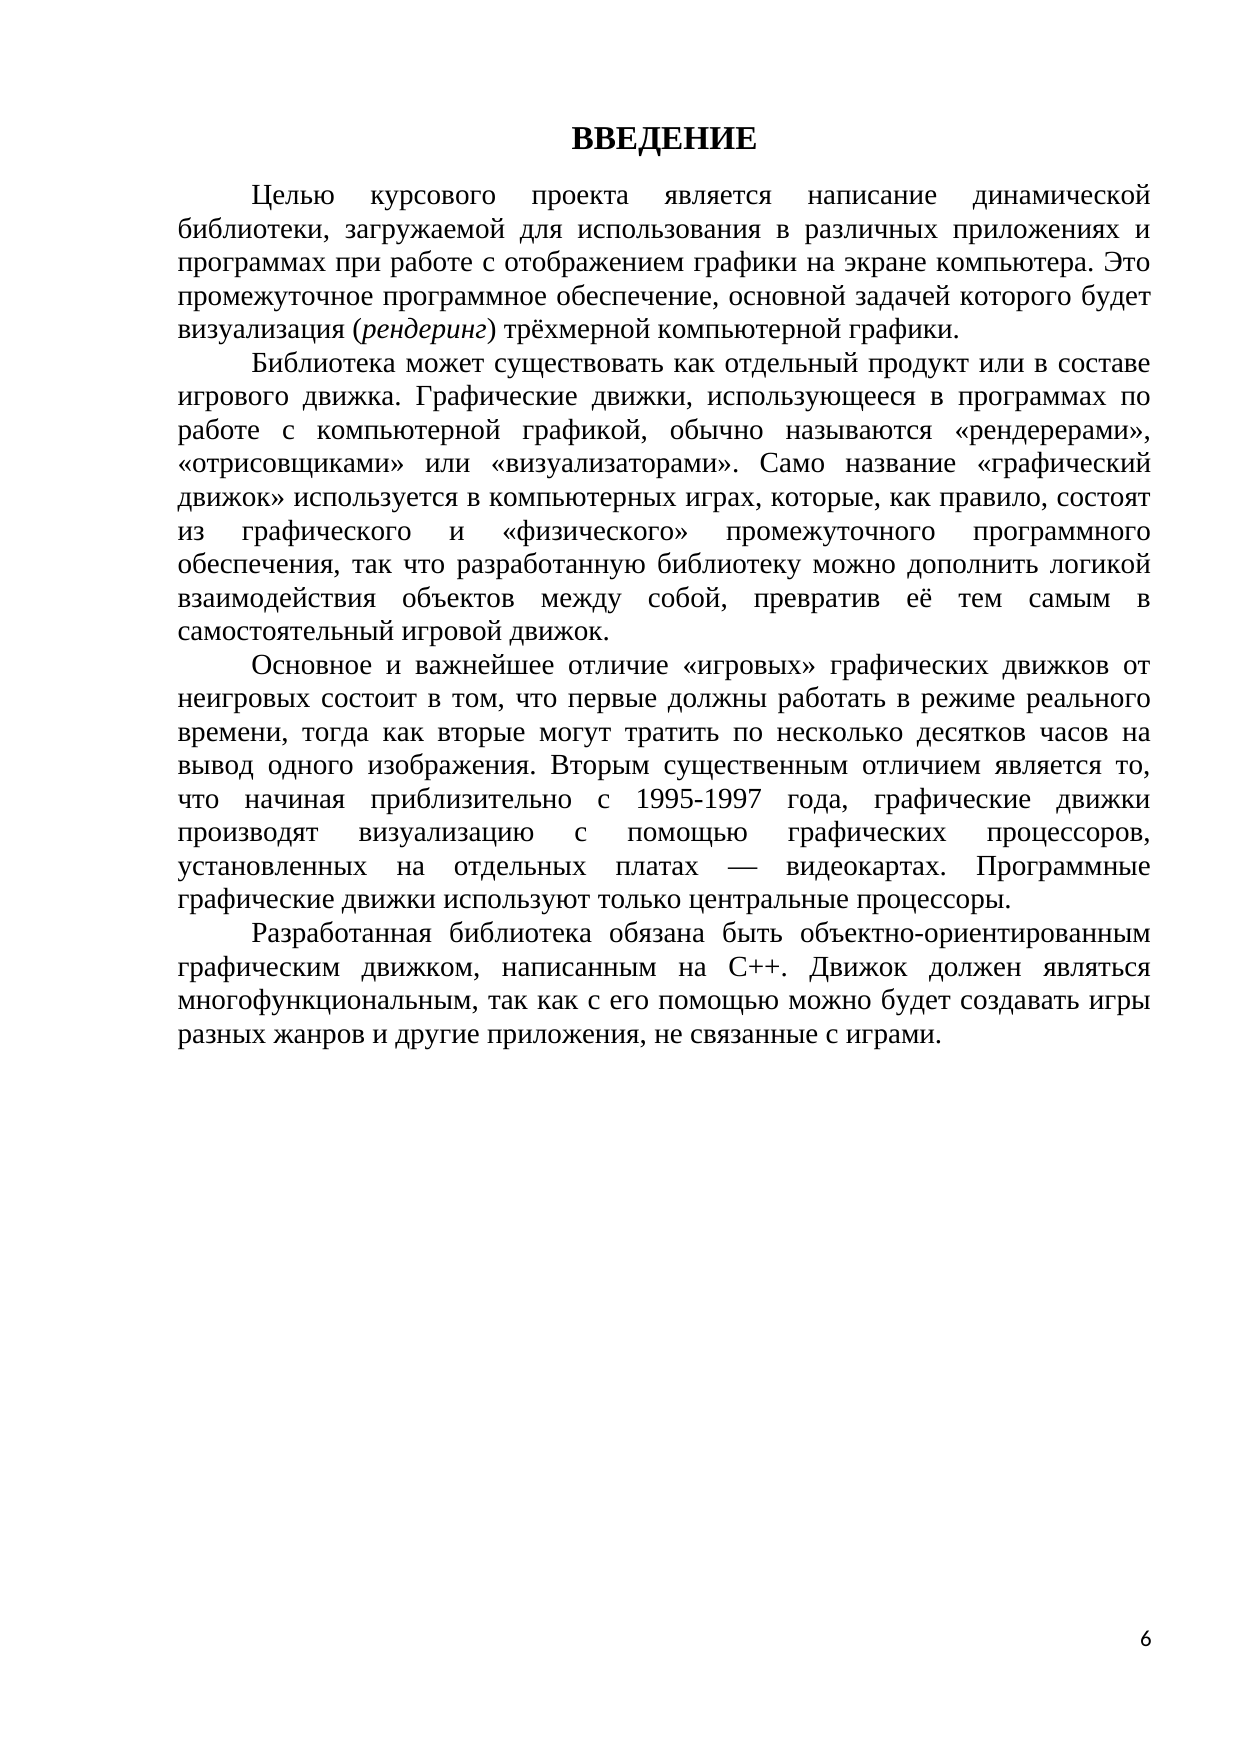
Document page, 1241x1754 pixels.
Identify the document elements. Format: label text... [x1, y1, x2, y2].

text Целью курсового проекта является написание динамической библиотеки, загружаемой для использования в различных приложениях и программах при работе с отображением графики на экране компьютера. Это промежуточное программное обеспечение, основной задачей которого будет визуализация (рендеринг) трёхмерной компьютерной графики. [177, 177, 1152, 345]
text Библиотека может существовать как отдельный продукт или в составе игрового движка. Графические движки, использующееся в программах по работе с компьютерной графикой, обычно называются «рендерерами», «отрисовщиками» или «визуализаторами». Само название «графический движок» используется в компьютерных играх, которые, как правило, состоят из графического и «физического» промежуточного программного обеспечения, так что разработанную библиотеку можно дополнить логикой взаимодействия объектов между собой, превратив её тем самым в самостоятельный игровой движок. [177, 345, 1152, 647]
text Разработанная библиотека обязана быть объектно-ориентированным графическим движком, написанным на C++. Движок должен являться многофункциональным, так как с его помощью можно будет создавать игры разных жанров и другие приложения, не связанные с играми. [177, 915, 1152, 1049]
text Основное и важнейшее отличие «игровых» графических движков от неигровых состоит в том, что первые должны работать в режиме реального времени, тогда как вторые могут тратить по несколько десятков часов на вывод одного изображения. Вторым существенным отличием является то, что начиная приблизительно с 1995-1997 года, графические движки производят визуализацию с помощью графических процессоров, установленных на отдельных платах — видеокартах. Программные графические движки используют только центральные процессоры. [177, 647, 1152, 915]
text ВВЕДЕНИЕ [177, 118, 1152, 156]
